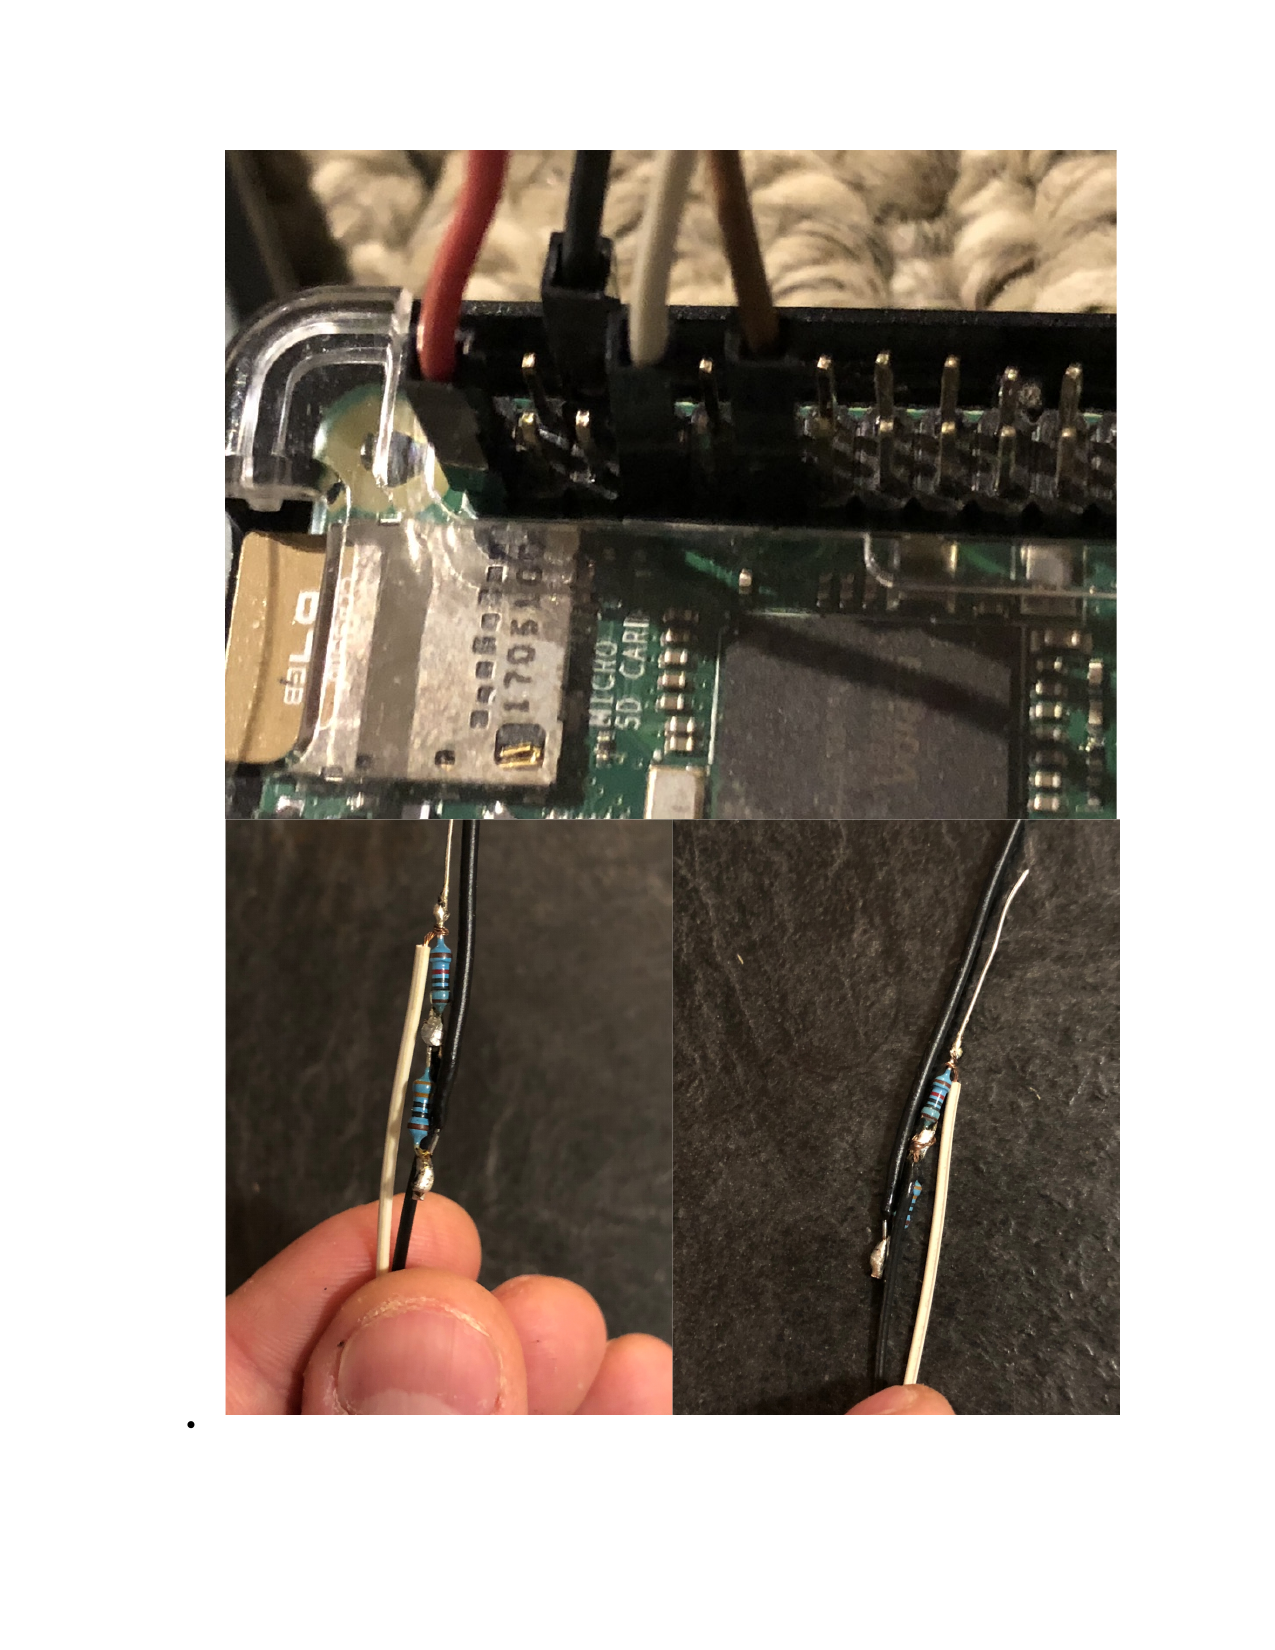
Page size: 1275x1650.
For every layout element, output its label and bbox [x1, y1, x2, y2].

picture [226, 820, 1120, 1415]
picture [225, 150, 1117, 819]
